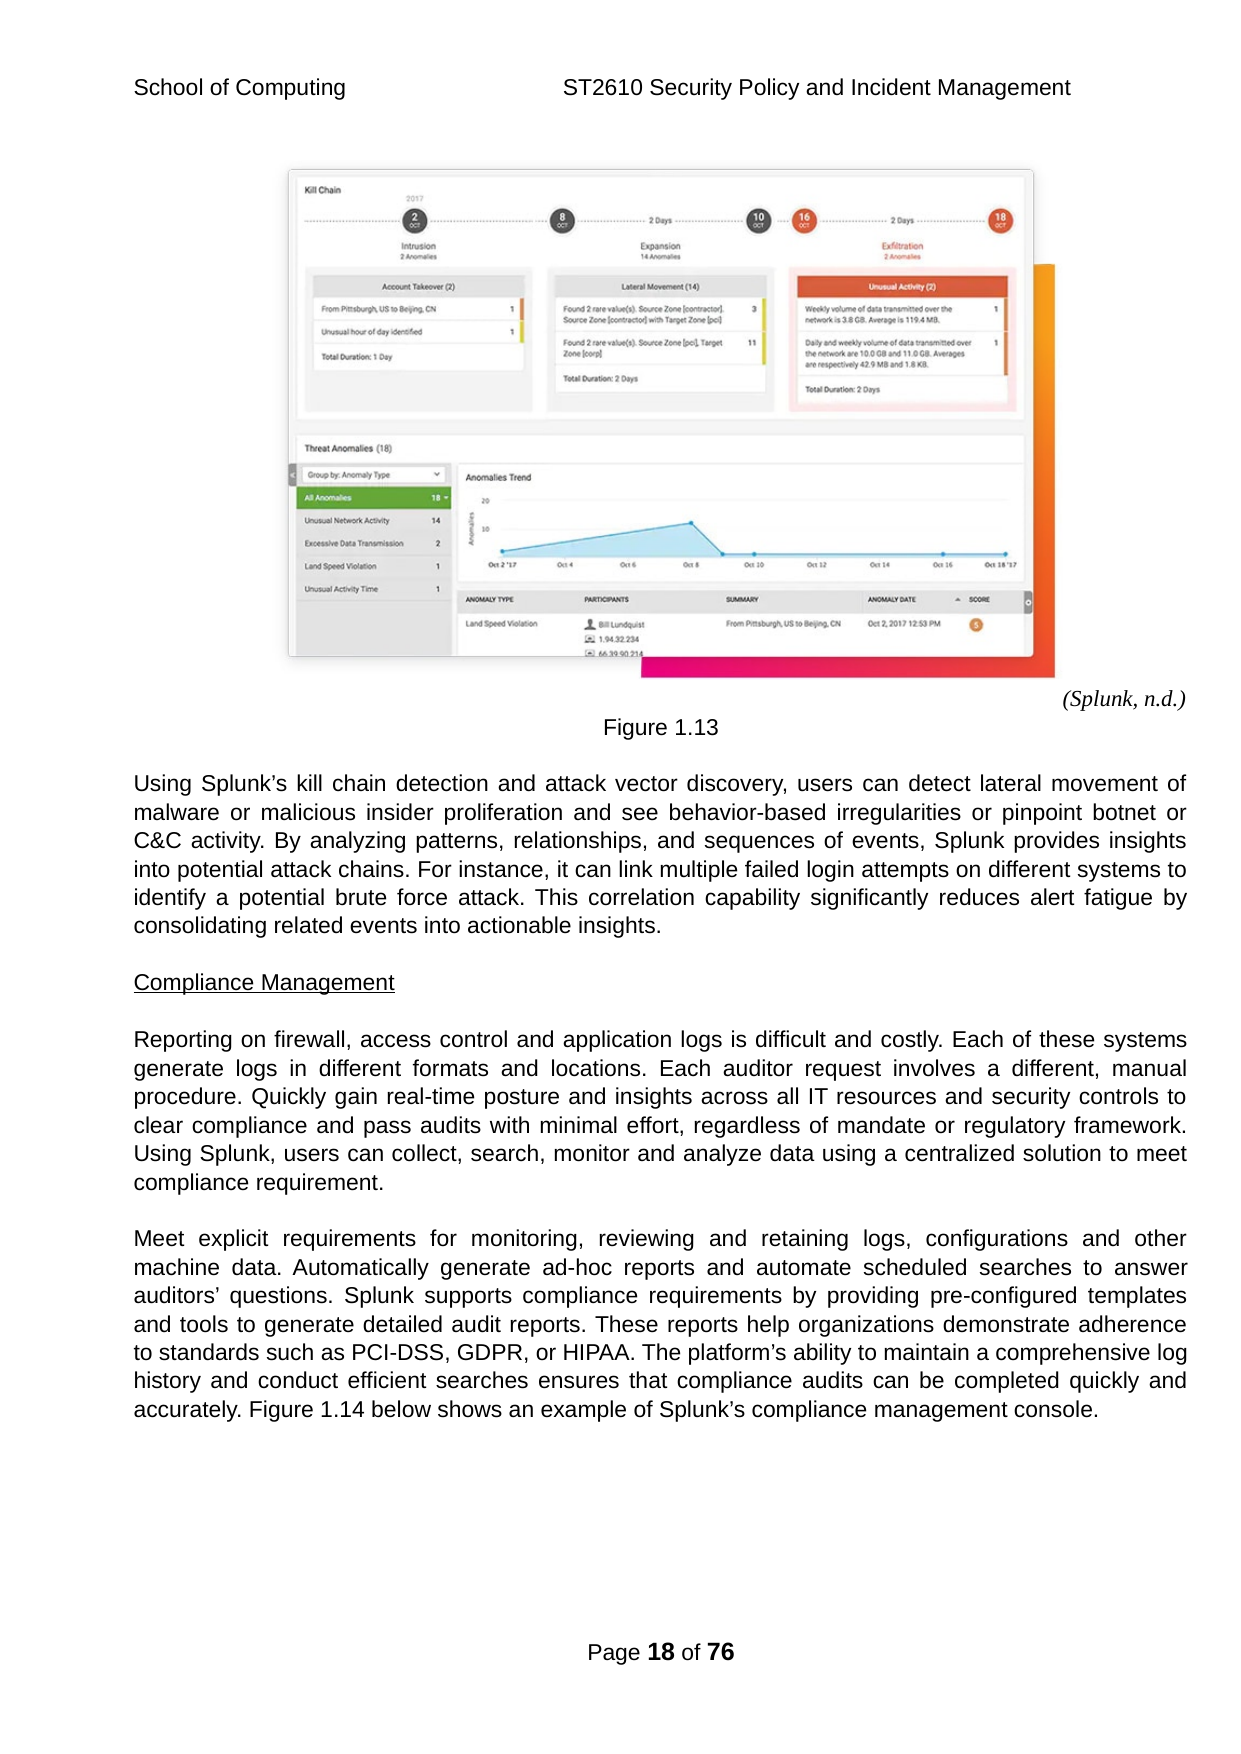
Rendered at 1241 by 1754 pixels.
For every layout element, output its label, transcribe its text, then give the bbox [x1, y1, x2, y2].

text Compliance Management [133, 969, 1188, 996]
text (Splunk, n.d.) [133, 685, 1188, 711]
text Figure 1.13 [133, 713, 1188, 740]
picture [251, 143, 1071, 683]
text Meet explicit requirements for monitoring, reviewing and retaining logs, configurations and other machine data. Automatically generate ad-hoc reports and automate scheduled searches to answer auditors’ questions. Splunk supports compliance requirements by providing pre-configured templates and tools to generate detailed audit reports. These reports help organizations demonstrate adherence to standards such as PCI-DSS, GDPR, or HIPAA. The platform’s ability to maintain a comprehensive log history and conduct efficient searches ensures that compliance audits can be completed quickly and accurately. Figure 1.14 below shows an example of Splunk’s compliance management console. [133, 1225, 1188, 1422]
text Using Splunk’s kill chain detection and attack vector discovery, users can detect lateral movement of malware or malicious insider proliferation and see behavior-based irregularities or pinpoint botnet or C&C activity. By analyzing patterns, relationships, and sequences of events, Splunk provides insights into potential attack chains. For instance, it can link multiple failed login attempts on different systems to identify a potential brute force attack. This correlation capability significantly reduces alert fatigue by consolidating related events into actionable insights. [133, 770, 1188, 939]
text Reporting on firewall, access control and application logs is difficult and costly. Each of these systems generate logs in different formats and locations. Each auditor request involves a different, manual procedure. Quickly gain real-time posture and insights across all IT resources and security controls to clear compliance and pass audits with minimal effort, regardless of mandate or regulatory framework. Using Splunk, users can collect, search, monitor and analyze data using a centralized solution to meet compliance requirement. [133, 1026, 1188, 1195]
